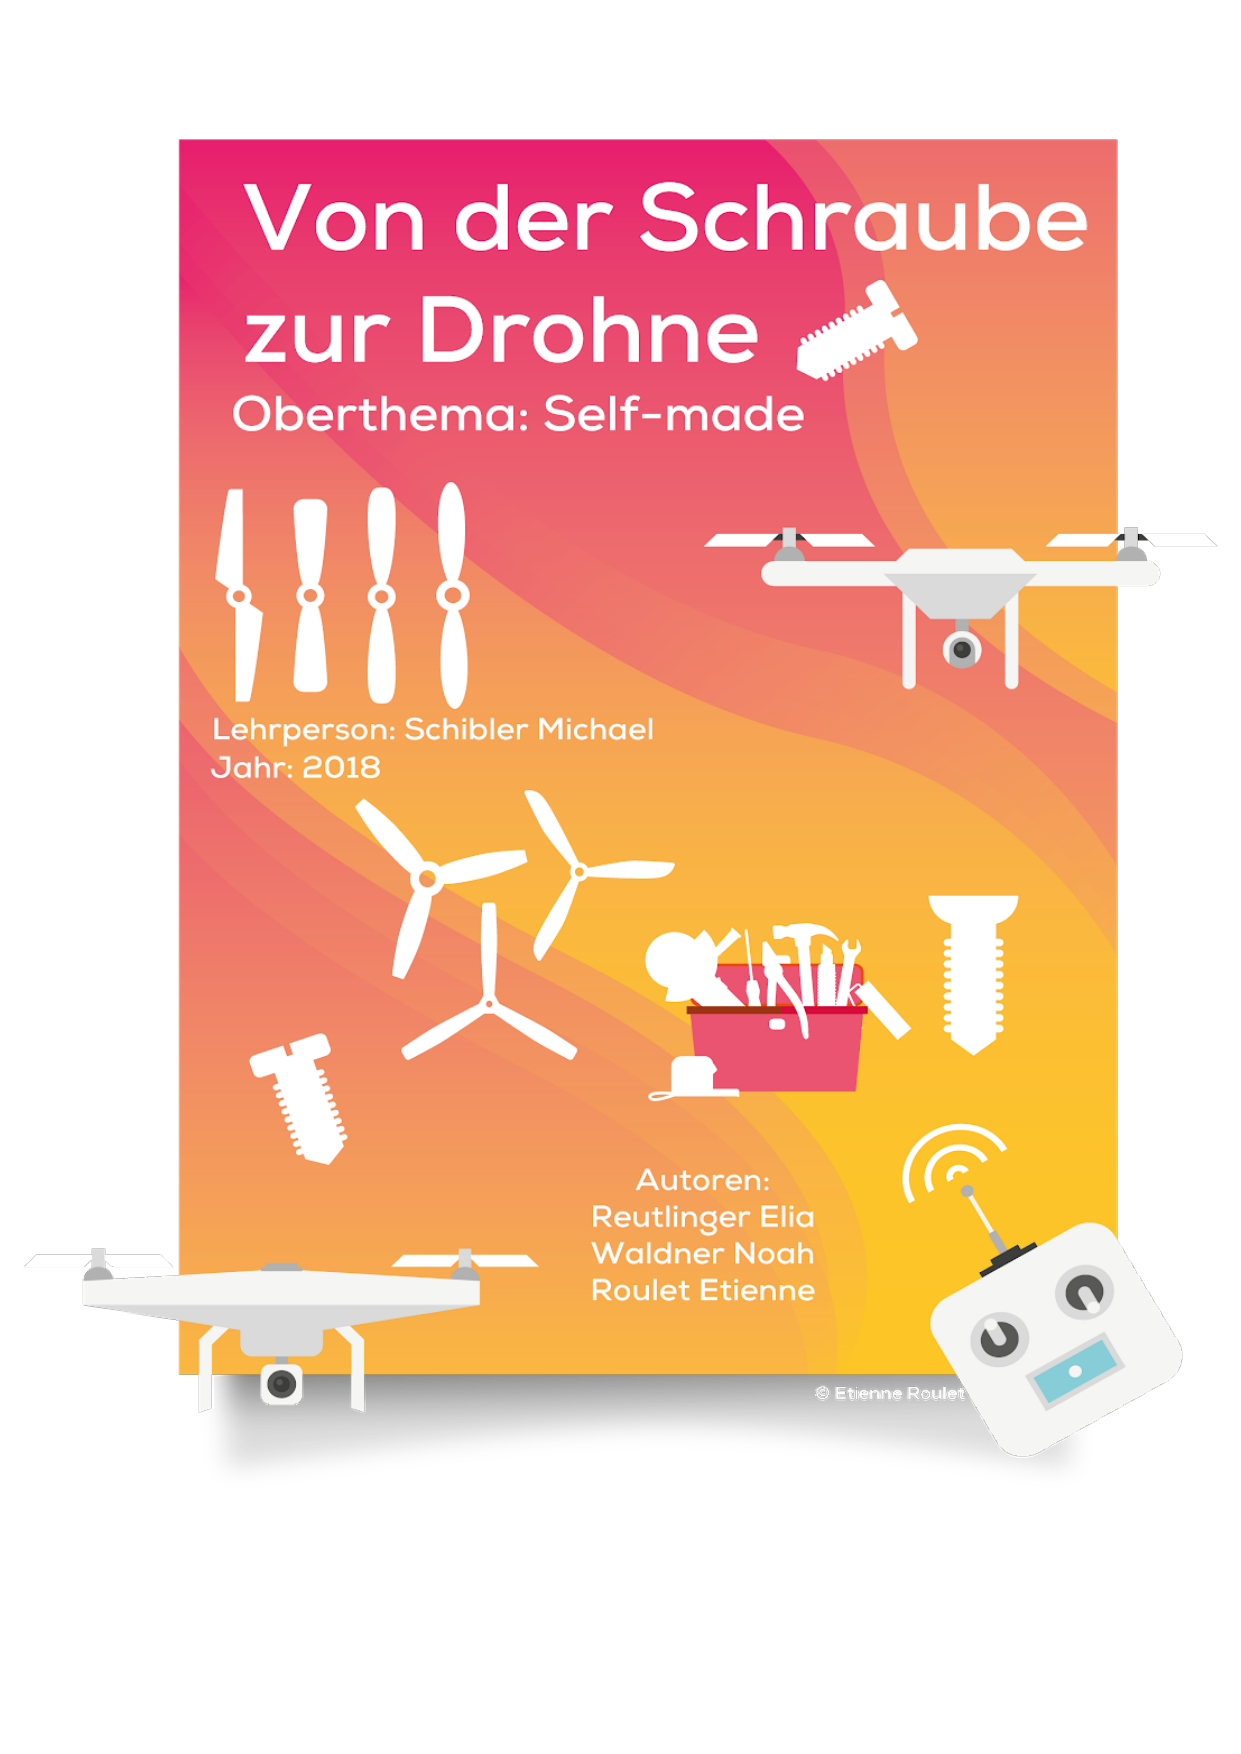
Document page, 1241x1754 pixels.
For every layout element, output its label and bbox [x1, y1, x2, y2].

picture [0, 99, 1241, 1526]
